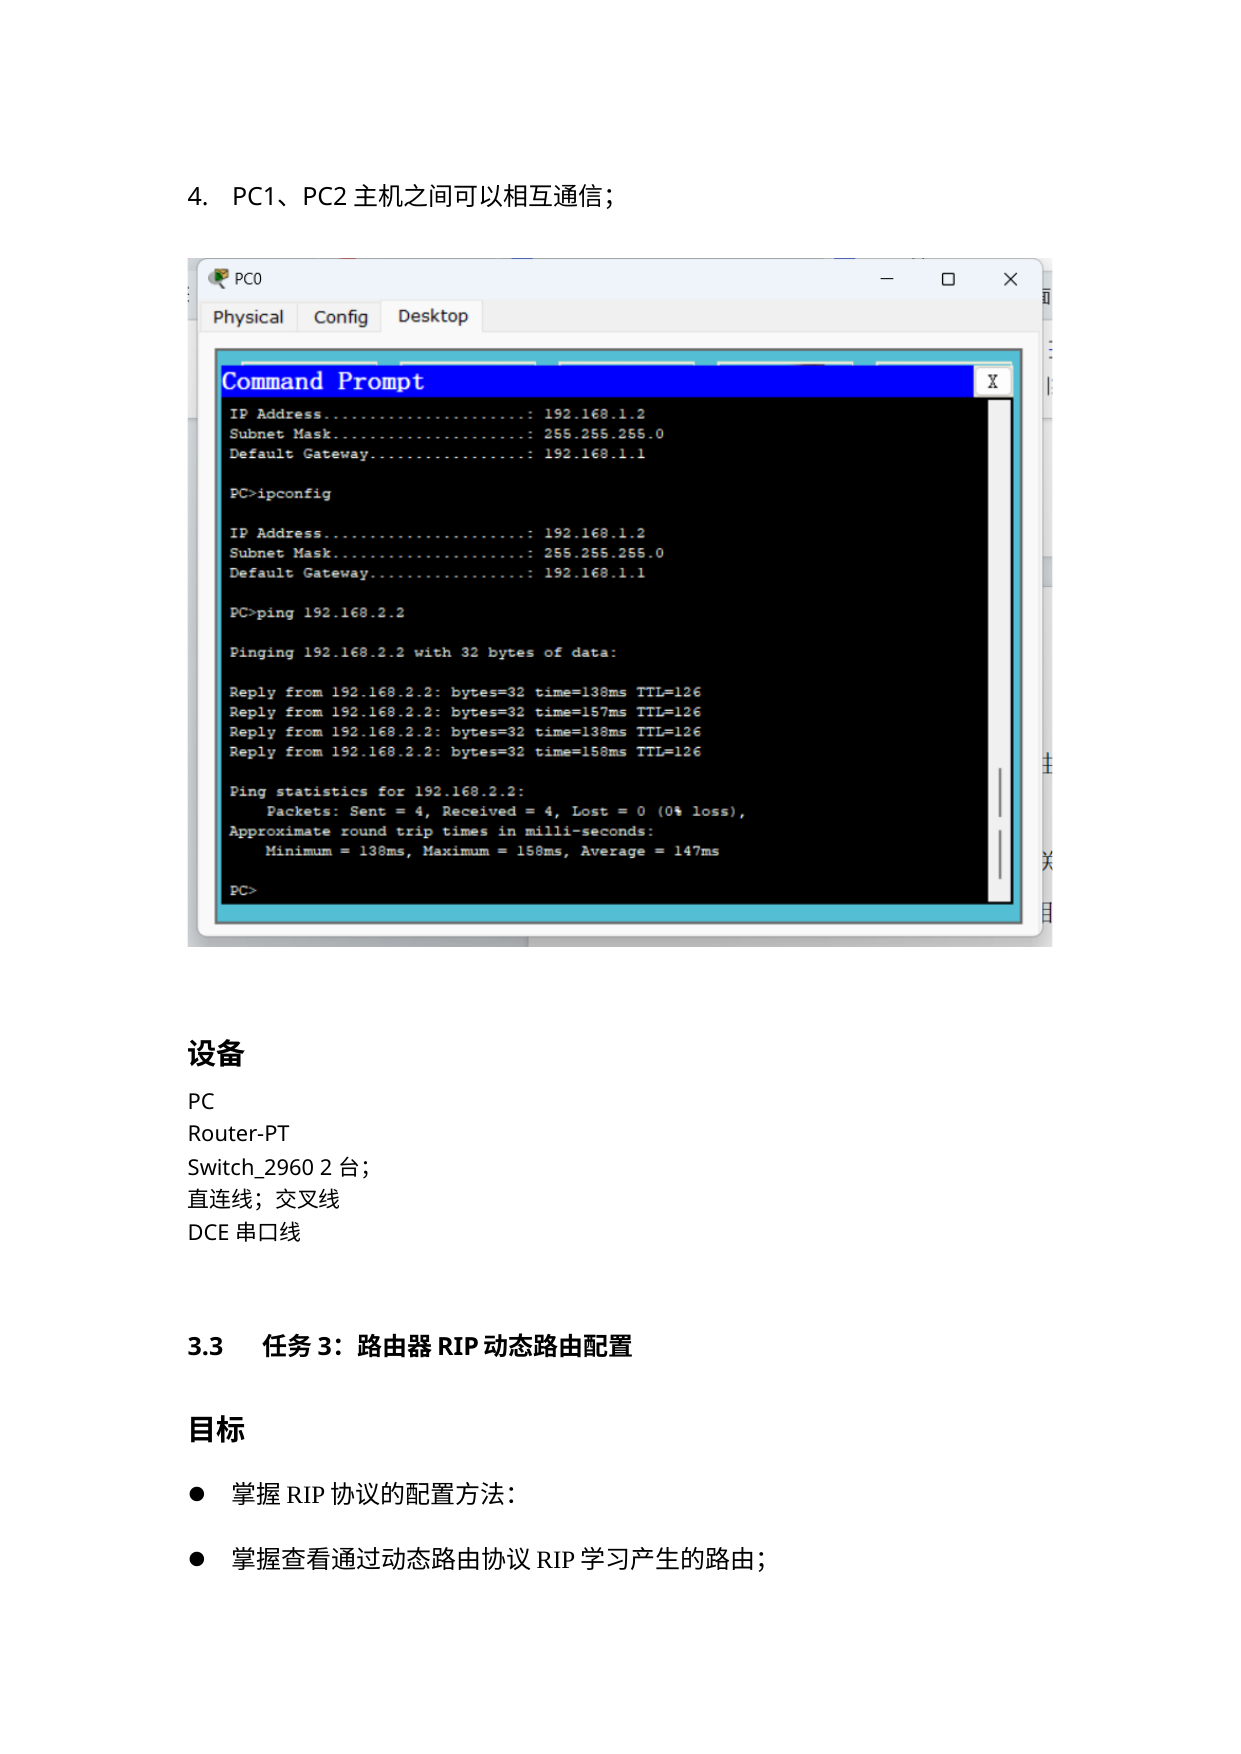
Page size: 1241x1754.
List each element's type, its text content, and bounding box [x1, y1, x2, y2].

list 任务3：路由器RIP动态路由配置 [187, 1312, 1047, 1377]
list 掌握查看通过动态路由协议RIP 学习产生的路由； [187, 1525, 1053, 1590]
list PC1、PC2 主机之间可以相互通信； [187, 162, 1053, 227]
text PC [187, 1084, 1053, 1117]
text 设备 [187, 1019, 1053, 1084]
text Switch_2960 2 台； [187, 1149, 1053, 1182]
text Router-PT [187, 1117, 1053, 1149]
picture [187, 258, 1053, 947]
text 目标 [187, 1395, 1053, 1460]
list 掌握RIP 协议的配置方法： [187, 1460, 1053, 1525]
text 直连线；交叉线 [187, 1182, 1053, 1214]
text DCE 串口线 [187, 1214, 1053, 1247]
